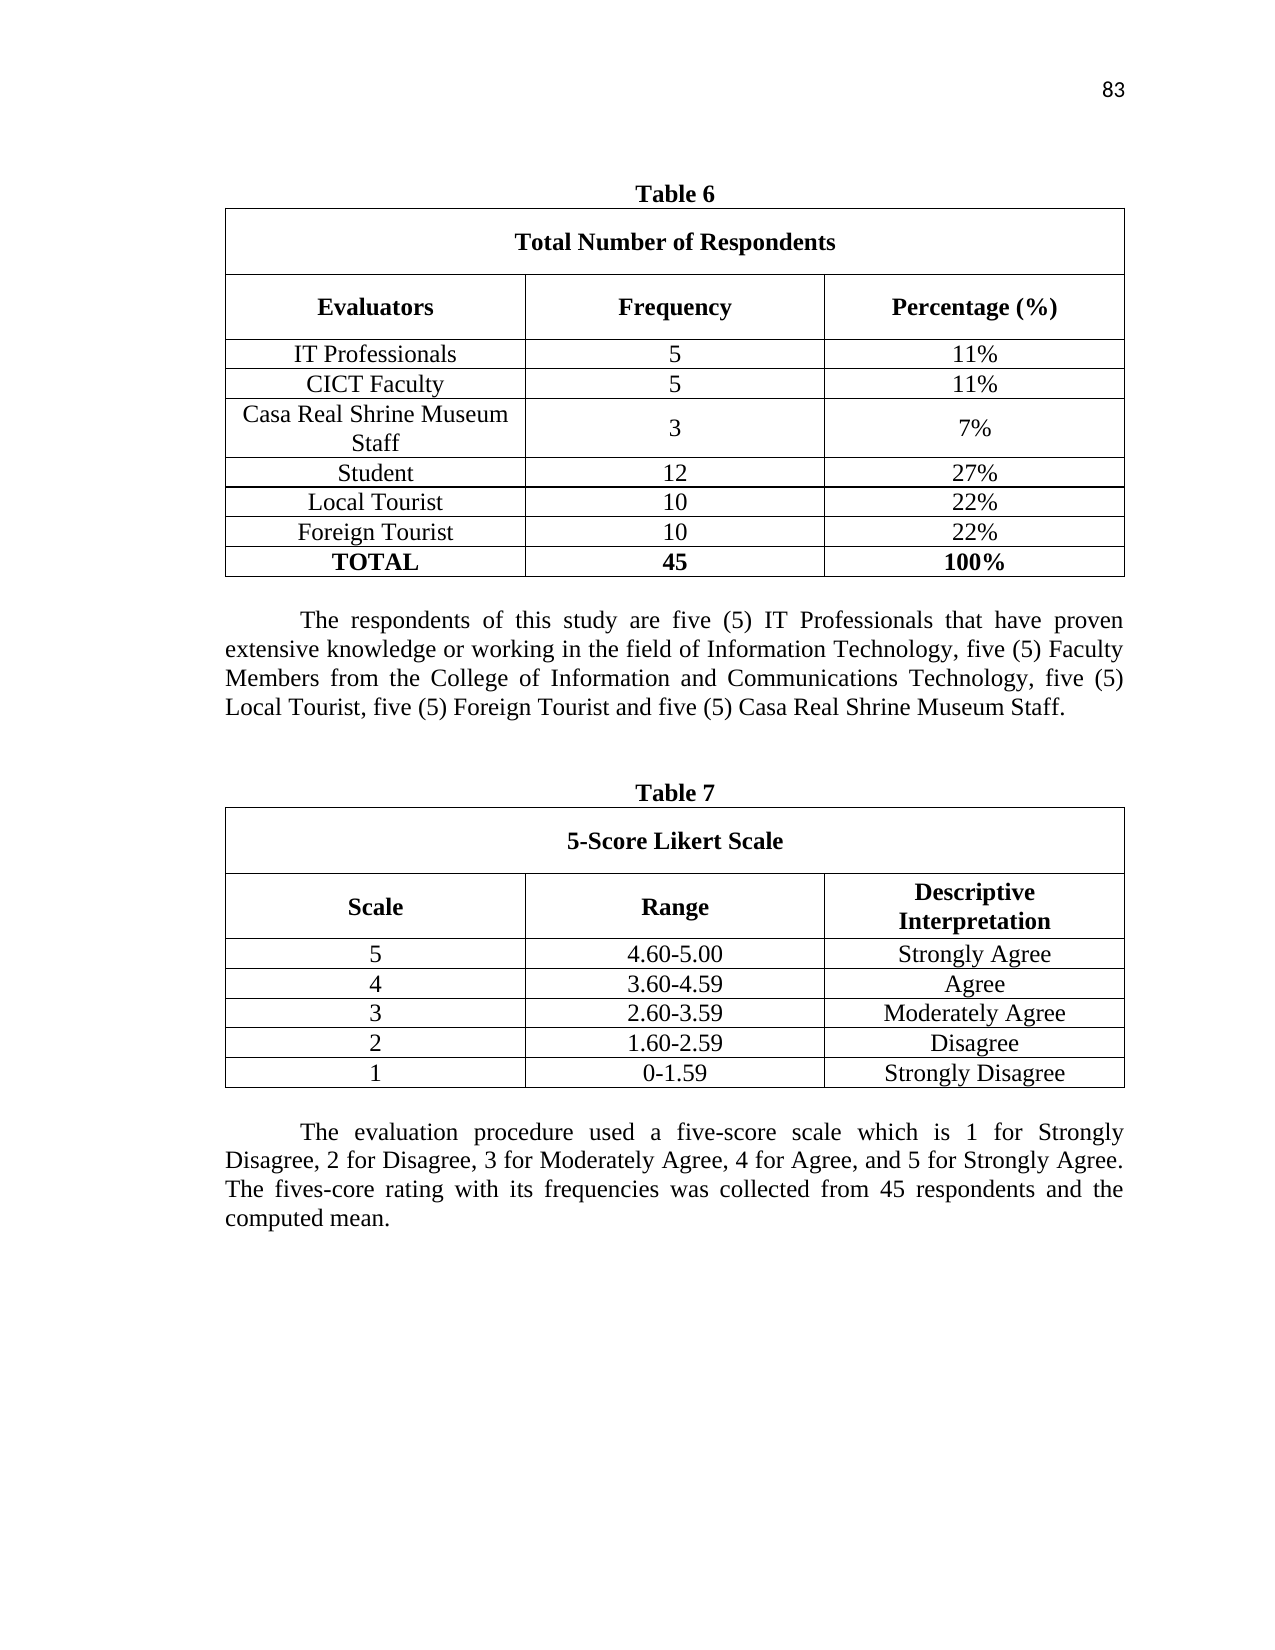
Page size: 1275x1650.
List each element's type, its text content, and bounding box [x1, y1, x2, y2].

table_cell Strongly Agree [825, 939, 1124, 968]
table_cell Frequency [526, 275, 824, 338]
text The respondents of this study are five (5) IT Professionals that have proven extensive knowledge or working in the field of Information Technology, five (5) Faculty Members from the College of Information and Communications Technology, five (5) Local Tourist, five (5) Foreign Tourist and five (5) Casa Real Shrine Museum Staff. [225, 606, 1125, 721]
table_header 5-Score Likert Scale [226, 808, 1124, 873]
table_cell 27% [825, 458, 1124, 486]
table_cell IT Professionals [226, 340, 525, 368]
table_cell 10 [526, 517, 824, 546]
table_cell 22% [825, 488, 1124, 516]
table_cell 12 [526, 458, 824, 486]
table_cell 2 [226, 1028, 525, 1057]
table_cell 100% [825, 547, 1124, 576]
table_cell 1 [226, 1058, 525, 1087]
table_cell Percentage (%) [825, 275, 1124, 338]
table_cell Strongly Disagree [825, 1058, 1124, 1087]
table_cell 4 [226, 969, 525, 997]
table_cell 0-1.59 [526, 1058, 824, 1087]
table_cell Evaluators [226, 275, 525, 338]
table_cell CICT Faculty [226, 369, 525, 398]
table_cell Casa Real Shrine Museum Staff [226, 399, 525, 457]
table_cell Agree [825, 969, 1124, 997]
table_cell 7% [825, 399, 1124, 457]
table_cell 45 [526, 547, 824, 576]
table_cell Scale [226, 874, 525, 938]
table_cell 22% [825, 517, 1124, 546]
table_cell 2.60-3.59 [526, 999, 824, 1027]
table_cell Foreign Tourist [226, 517, 525, 546]
table_cell 10 [526, 488, 824, 516]
text Table 7 [225, 778, 1125, 807]
table_cell 3 [526, 399, 824, 457]
table_cell 5 [226, 939, 525, 968]
table_cell Student [226, 458, 525, 486]
table_cell 5 [526, 340, 824, 368]
table_cell Moderately Agree [825, 999, 1124, 1027]
table_cell 1.60-2.59 [526, 1028, 824, 1057]
table_cell Disagree [825, 1028, 1124, 1057]
table_cell 3 [226, 999, 525, 1027]
table_cell TOTAL [226, 547, 525, 576]
table_cell Local Tourist [226, 488, 525, 516]
table_cell 11% [825, 369, 1124, 398]
table_cell 5 [526, 369, 824, 398]
text The evaluation procedure used a five-score scale which is 1 for Strongly Disagree, 2 for Disagree, 3 for Moderately Agree, 4 for Agree, and 5 for Strongly Agree. The fives-core rating with its frequencies was collected from 45 respondents and the computed mean. [225, 1117, 1125, 1232]
table_cell 3.60-4.59 [526, 969, 824, 997]
table_cell 11% [825, 340, 1124, 368]
table_cell Range [526, 874, 824, 938]
table_cell 4.60-5.00 [526, 939, 824, 968]
table_header Total Number of Respondents [226, 209, 1124, 274]
table_cell Descriptive Interpretation [825, 874, 1124, 938]
text Table 6 [225, 179, 1125, 207]
